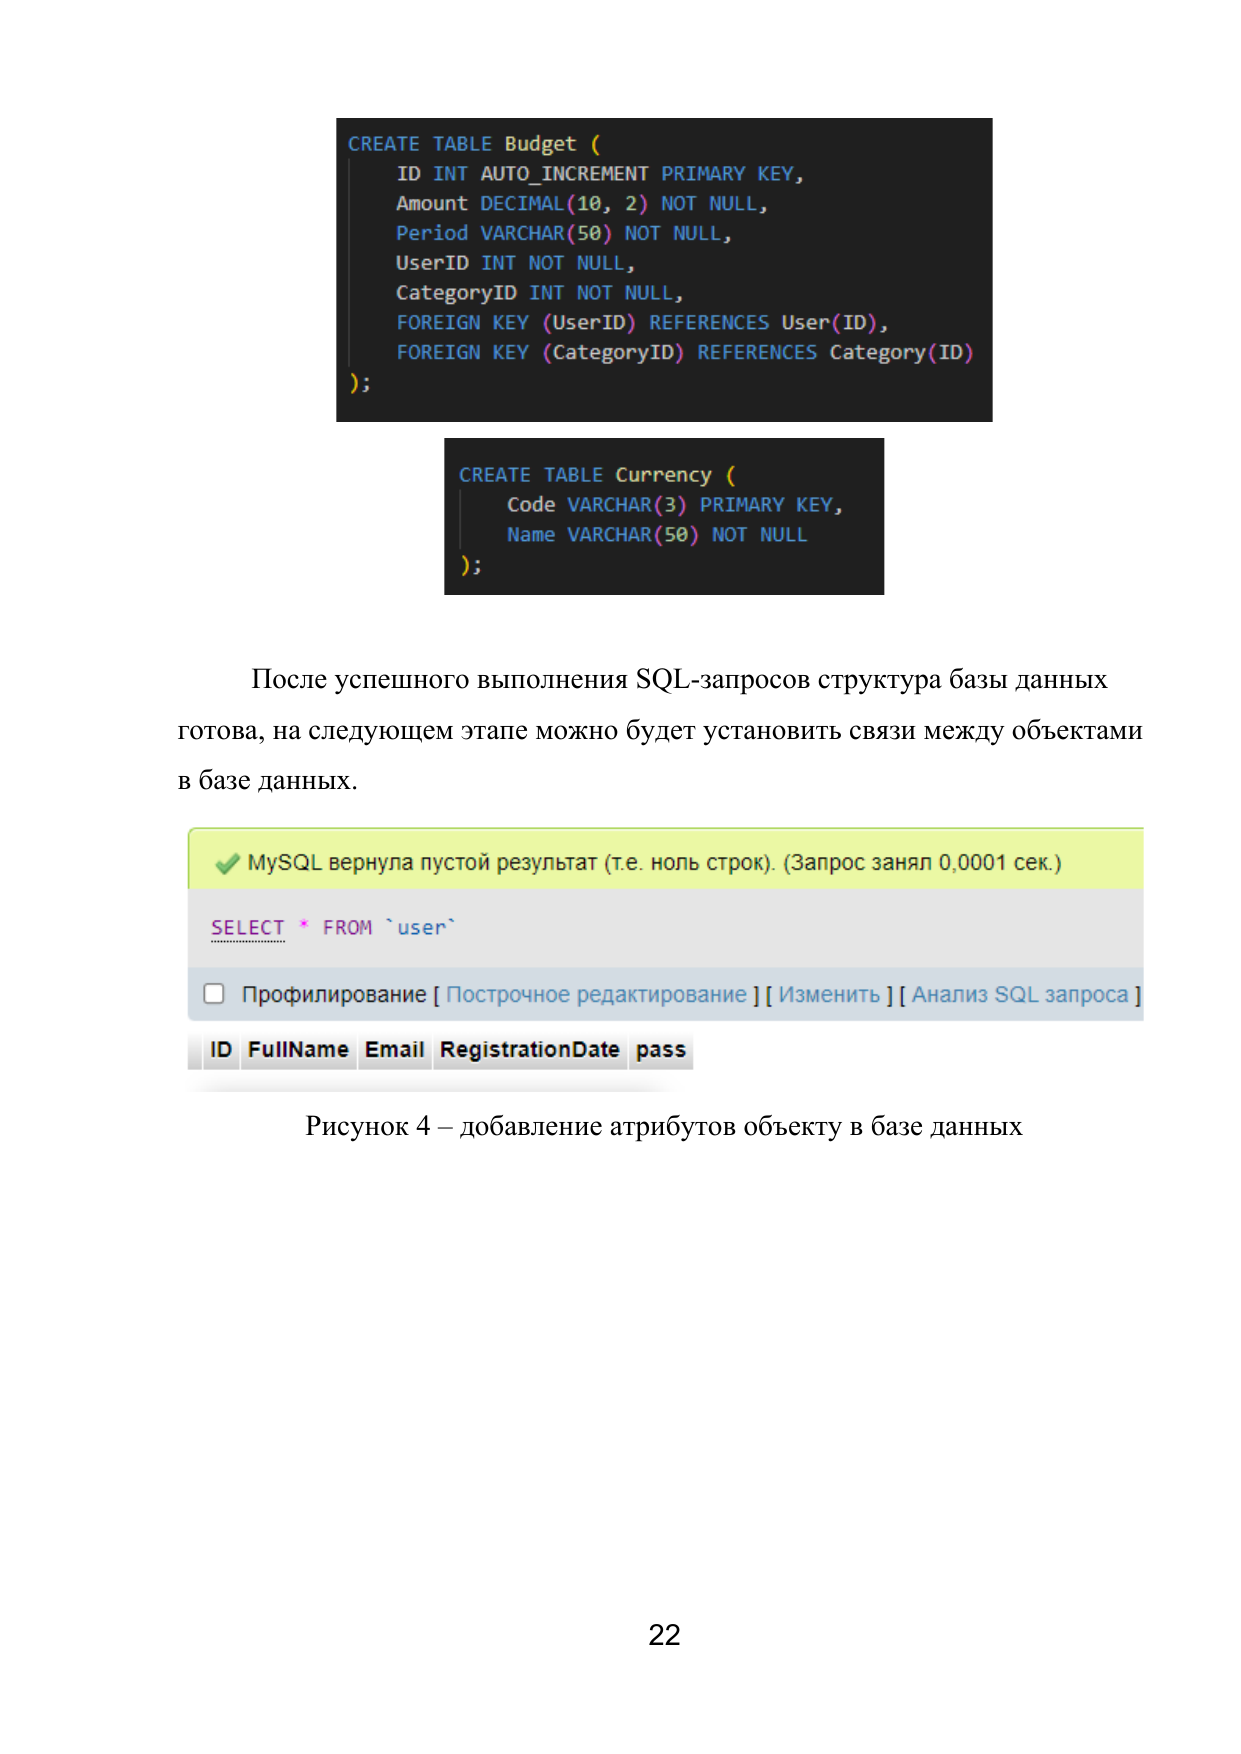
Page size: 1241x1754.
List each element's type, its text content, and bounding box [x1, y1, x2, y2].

picture [336, 118, 993, 422]
picture [444, 438, 885, 595]
picture [185, 812, 1144, 1092]
text После успешного выполнения SQL-запросов структура базы данных готова, на следующем этапе можно будет установить связи между объектами в базе данных. [177, 662, 1152, 796]
text Рисунок 4 – добавление атрибутов объекту в базе данных [177, 1108, 1152, 1141]
